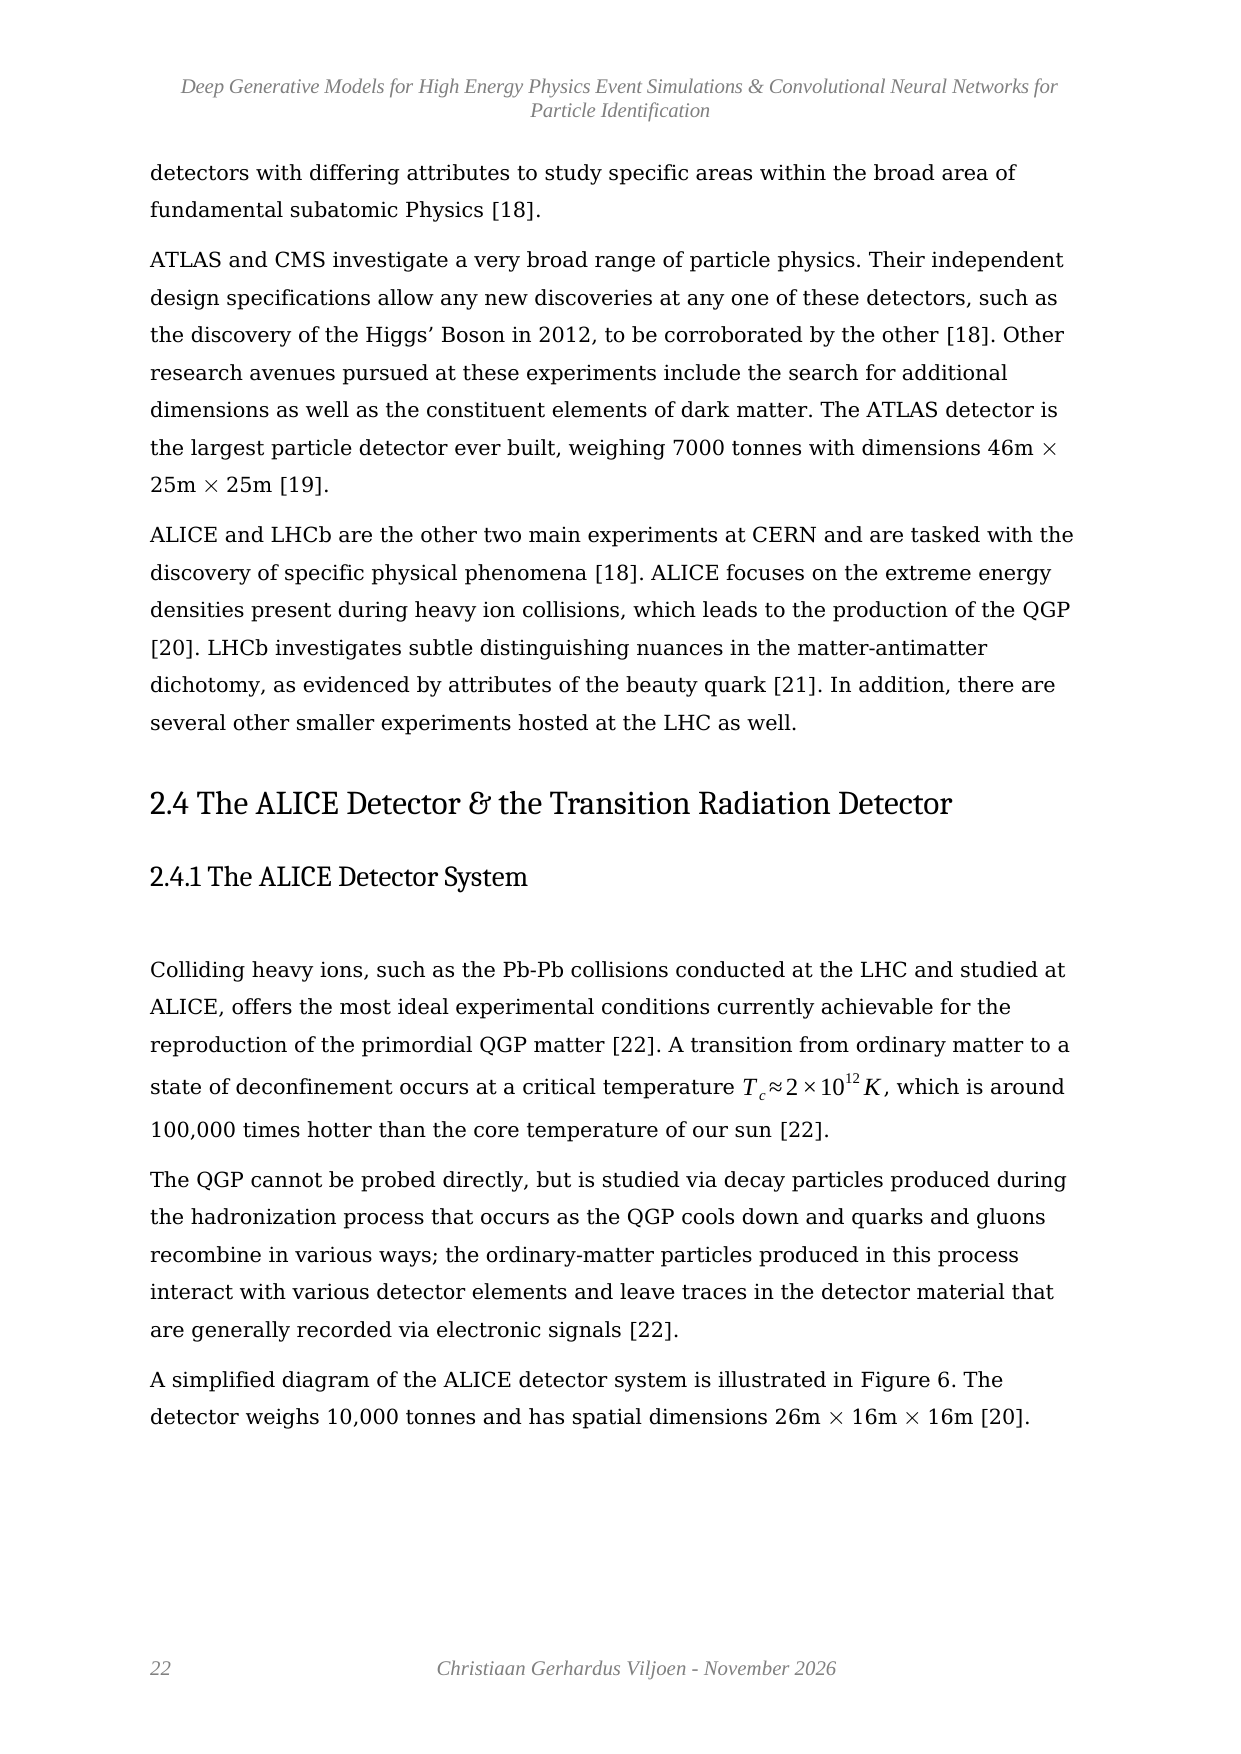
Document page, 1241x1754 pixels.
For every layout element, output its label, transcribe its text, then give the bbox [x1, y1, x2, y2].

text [150, 159, 1090, 222]
text ATLAS and CMS investigate a very broad range of particle physics. Their independent design specifications allow any new discoveries at any one of these detectors, such as the discovery of the Higgs’ Boson in 2012, to be corroborated by the other . Other research avenues pursued at these experiments include the search for additional dimensions as well as the constituent elements of dark matter. The ATLAS detector is the largest particle detector ever built, weighing 7000 tonnes with dimensions 46m 25m 25m . [150, 247, 1090, 497]
subtitle The ALICE Detector System [150, 861, 1090, 894]
text The QGP cannot be probed directly, but is studied via decay particles produced during the hadronization process that occurs as the QGP cools down and quarks and gluons recombine in various ways; the ordinary-matter particles produced in this process interact with various detector elements and leave traces in the detector material that are generally recorded via electronic signals . [150, 1166, 1090, 1341]
text ALICE and LHCb are the other two main experiments at CERN and are tasked with the discovery of specific physical phenomena . ALICE focuses on the extreme energy densities present during heavy ion collisions, which leads to the production of the QGP . LHCb investigates subtle distinguishing nuances in the matter-antimatter dichotomy, as evidenced by attributes of the beauty quark . In addition, there are several other smaller experiments hosted at the LHC as well. [150, 522, 1090, 735]
text Colliding heavy ions, such as the Pb-Pb collisions conducted at the LHC and studied at ALICE, offers the most ideal experimental conditions currently achievable for the reproduction of the primordial QGP matter . A transition from ordinary matter to a state of deconfinement occurs at a critical temperature , which is around 100,000 times hotter than the core temperature of our sun . [150, 957, 1090, 1141]
subtitle The ALICE Detector & the Transition Radiation Detector [150, 785, 1090, 823]
text A simplified diagram of the ALICE detector system is illustrated in Figure 6. The detector weighs 10,000 tonnes and has spatial dimensions 26m 16m 16m . [150, 1366, 1090, 1429]
